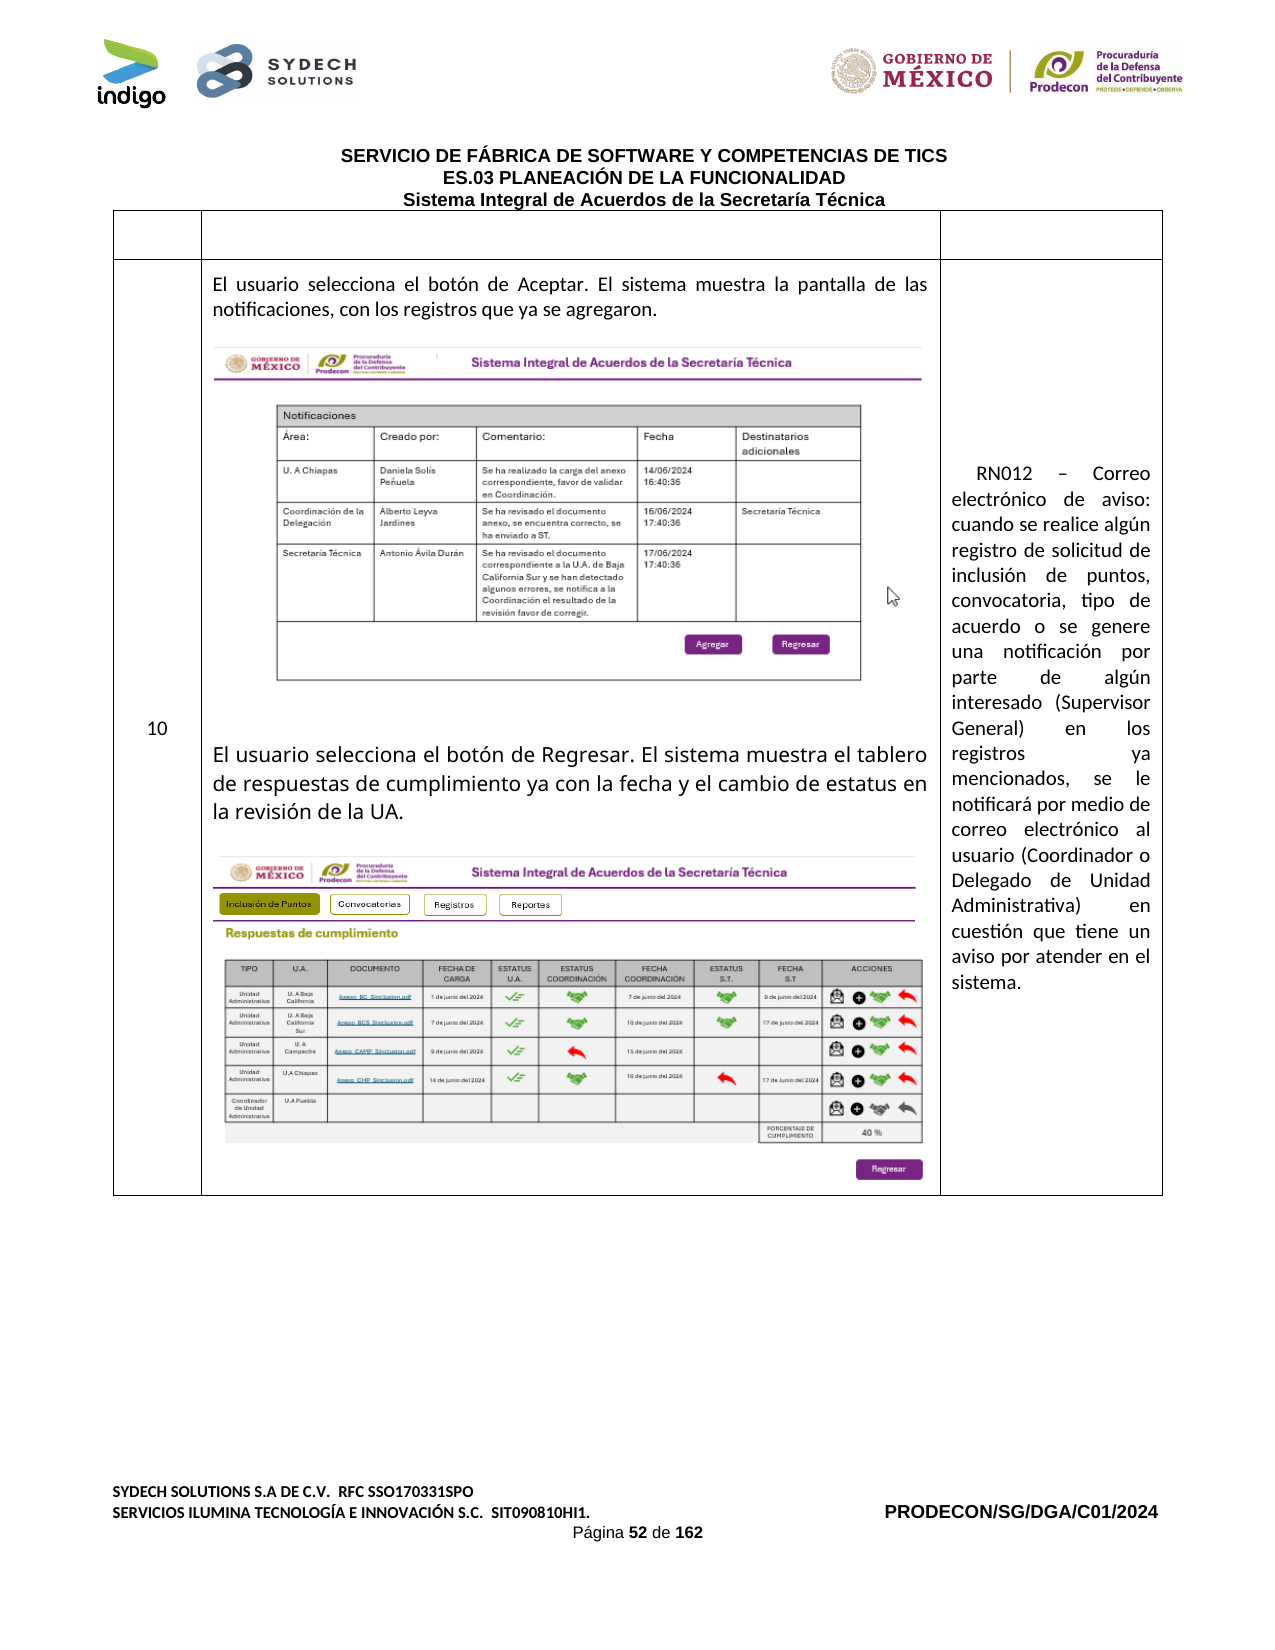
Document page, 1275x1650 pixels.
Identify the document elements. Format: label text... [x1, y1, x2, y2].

table_cell RN012 – Correo electrónico de aviso: cuando se realice algún registro de solicitud de inclusión de puntos, convocatoria, tipo de acuerdo o se genere una notificación por parte de algún interesado (Supervisor General) en los registros ya mencionados, se le notificará por medio de correo electrónico al usuario (Coordinador o Delegado de Unidad Administrativa) en cuestión que tiene un aviso por atender en el sistema. [941, 260, 1162, 1195]
table_cell El usuario selecciona el botón de Aceptar. El sistema muestra la pantalla de las notificaciones, con los registros que ya se agregaron. El usuario selecciona el botón de Regresar. El sistema muestra el tablero de respuestas de cumplimiento ya con la fecha y el cambio de estatus en la revisión de la UA. [202, 260, 940, 1195]
picture [212, 851, 929, 1184]
table_cell [941, 211, 1162, 259]
table_cell 9 [114, 211, 201, 259]
table_cell 10 [114, 260, 201, 1195]
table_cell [202, 211, 940, 259]
picture [831, 48, 1011, 94]
picture [1028, 41, 1184, 100]
picture [212, 347, 929, 690]
picture [67, 24, 364, 118]
